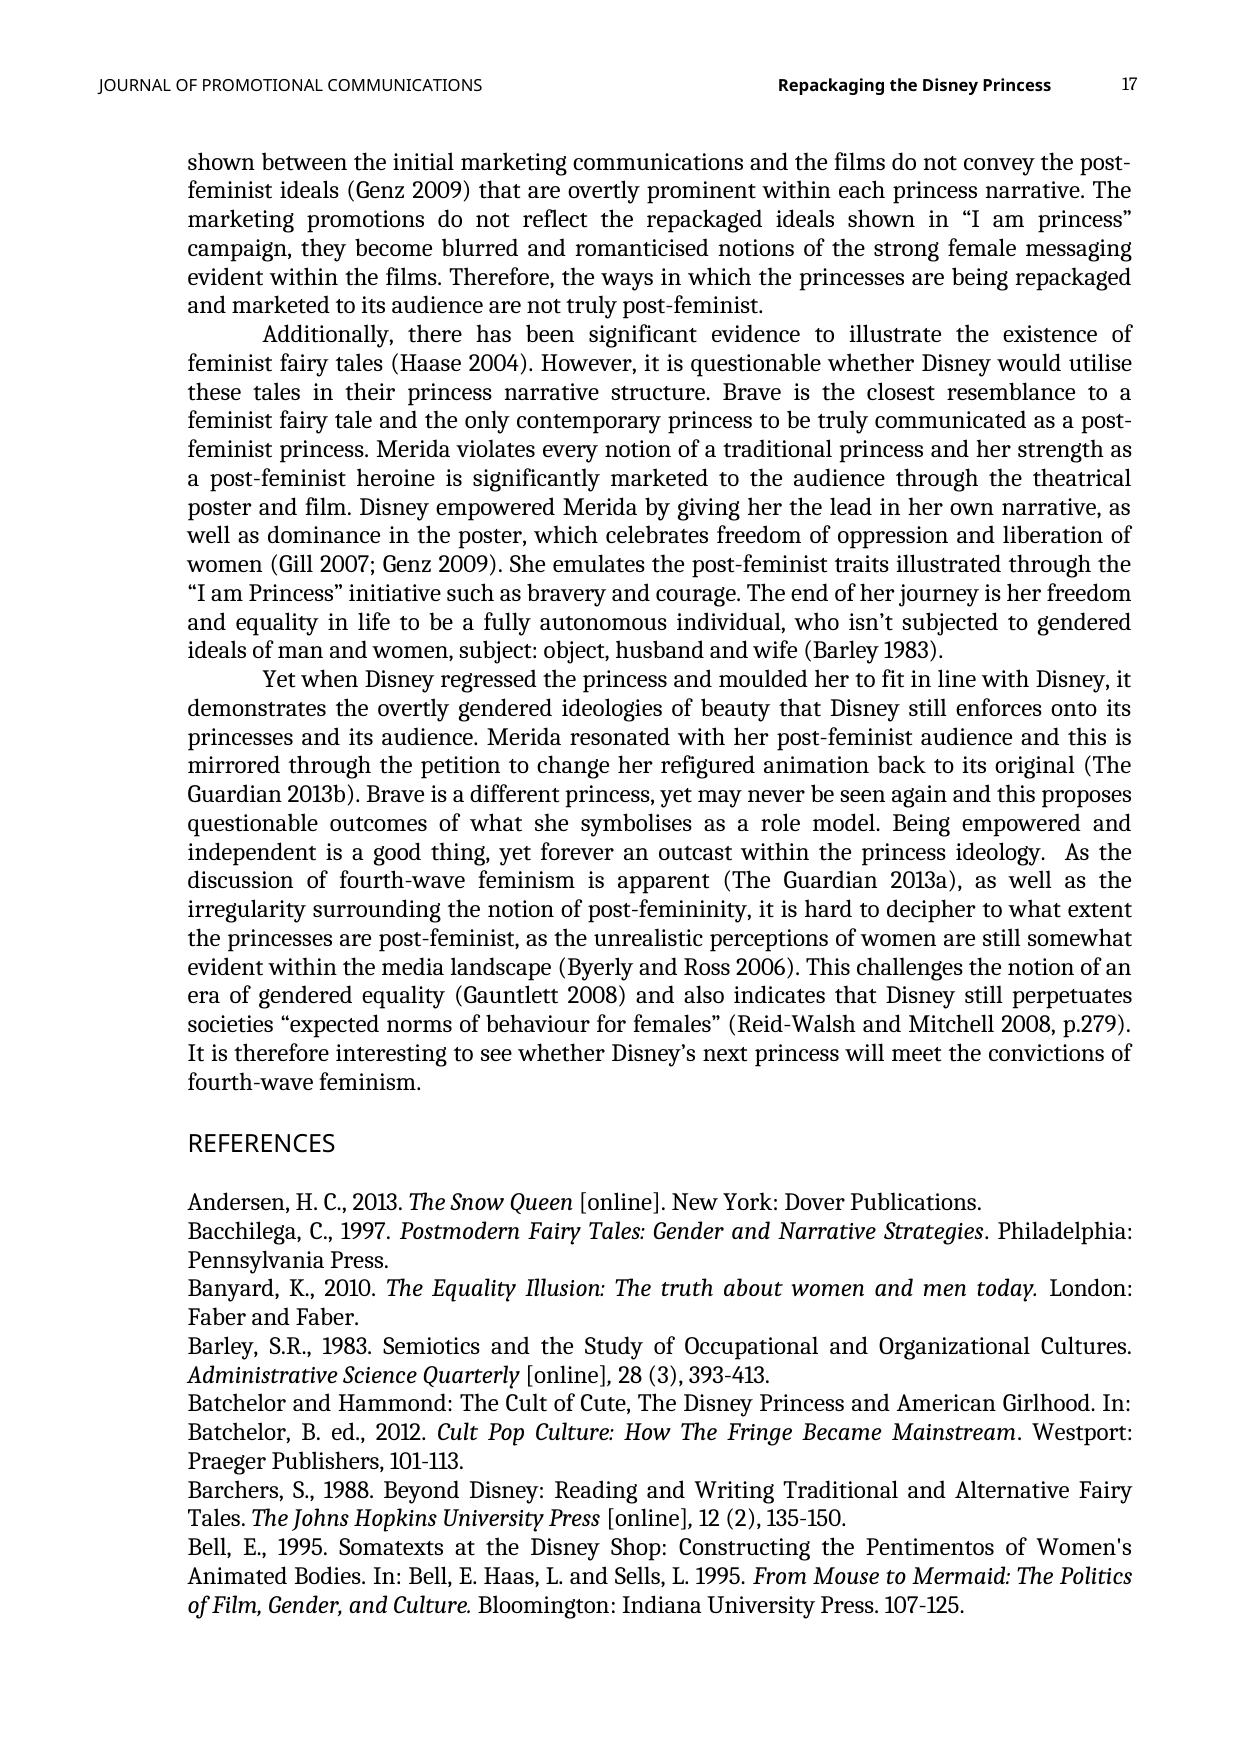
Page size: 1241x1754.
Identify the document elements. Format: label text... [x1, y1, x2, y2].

text Bell, E., 1995. Somatexts at the Disney Shop: Constructing the Pentimentos of Women's Animated Bodies. In: Bell, E. Haas, L. and Sells, L. 1995. From Mouse to Mermaid: The Politics of Film, Gender, and Culture. Bloomington: Indiana University Press. 107-125. [187, 1533, 1133, 1619]
text Additionally, there has been significant evidence to illustrate the existence of feminist fairy tales (Haase 2004). However, it is questionable whether Disney would utilise these tales in their princess narrative structure. Brave is the closest resemblance to a feminist fairy tale and the only contemporary princess to be truly communicated as a post-feminist princess. Merida violates every notion of a traditional princess and her strength as a post-feminist heroine is significantly marketed to the audience through the theatrical poster and film. Disney empowered Merida by giving her the lead in her own narrative, as well as dominance in the poster, which celebrates freedom of oppression and liberation of women (Gill 2007; Genz 2009). She emulates the post-feminist traits illustrated through the “I am Princess” initiative such as bravery and courage. The end of her journey is her freedom and equality in life to be a fully autonomous individual, who isn’t subjected to gendered ideals of man and women, subject: object, husband and wife (Barley 1983). [187, 320, 1133, 665]
text Bacchilega, C., 1997. Postmodern Fairy Tales: Gender and Narrative Strategies. Philadelphia: Pennsylvania Press. [187, 1217, 1133, 1274]
text Batchelor and Hammond: The Cult of Cute, The Disney Princess and American Girlhood. In: Batchelor, B. ed., 2012. Cult Pop Culture: How The Fringe Became Mainstream. Westport: Praeger Publishers, 101-113. [187, 1389, 1133, 1476]
text Yet when Disney regressed the princess and moulded her to fit in line with Disney, it demonstrates the overtly gendered ideologies of beauty that Disney still enforces onto its princesses and its audience. Merida resonated with her post-feminist audience and this is mirrored through the petition to change her refigured animation back to its original (The Guardian 2013b). Brave is a different princess, yet may never be seen again and this proposes questionable outcomes of what she symbolises as a role model. Being empowered and independent is a good thing, yet forever an outcast within the princess ideology. As the discussion of fourth-wave feminism is apparent (The Guardian 2013a), as well as the irregularity surrounding the notion of post-femininity, it is hard to decipher to what extent the princesses are post-feminist, as the unrealistic perceptions of women are still somewhat evident within the media landscape (Byerly and Ross 2006). This challenges the notion of an era of gendered equality (Gauntlett 2008) and also indicates that Disney still perpetuates societies “expected norms of behaviour for females” (Reid-Walsh and Mitchell 2008, p.279). It is therefore interesting to see whether Disney’s next princess will meet the convictions of fourth-wave feminism. [187, 665, 1133, 1096]
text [187, 148, 1133, 320]
text Barley, S.R., 1983. Semiotics and the Study of Occupational and Organizational Cultures. Administrative Science Quarterly [online], 28 (3), 393-413. [187, 1332, 1133, 1389]
text Banyard, K., 2010. The Equality Illusion: The truth about women and men today. London: Faber and Faber. [187, 1274, 1133, 1332]
text REFERENCES [187, 1125, 1133, 1159]
text Andersen, H. C., 2013. The Snow Queen [online]. New York: Dover Publications. [187, 1188, 1133, 1217]
text Barchers, S., 1988. Beyond Disney: Reading and Writing Traditional and Alternative Fairy Tales. The Johns Hopkins University Press [online], 12 (2), 135-150. [187, 1476, 1133, 1533]
